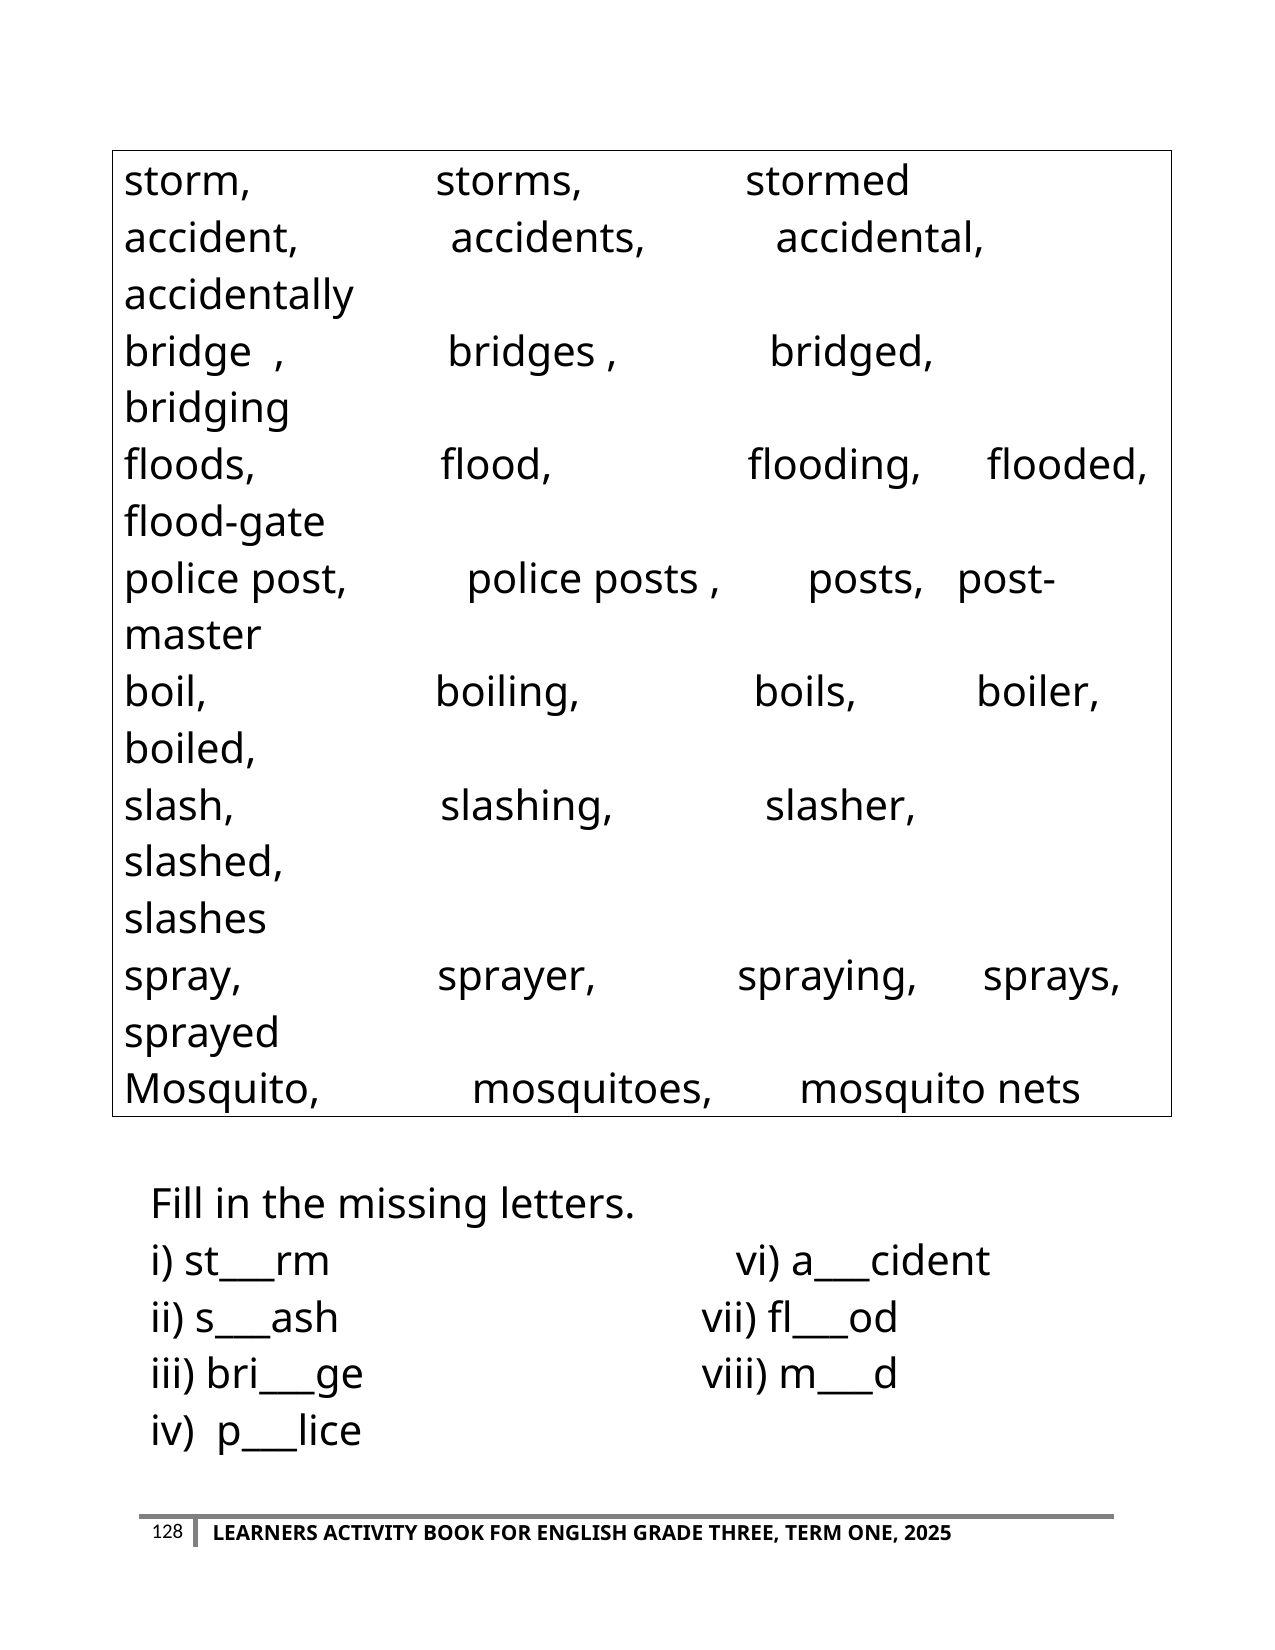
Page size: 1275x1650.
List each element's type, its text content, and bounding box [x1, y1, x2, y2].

text Fill in the missing letters. [150, 1174, 1125, 1231]
text ii) s___ash vii) fl___od [150, 1287, 1125, 1344]
table_header storm, storms, stormed accident, accidents, accidental, accidentally bridge , bridges , bridged, bridging floods, flood, flooding, flooded, flood-gate police post, police posts , posts, post-master boil, boiling, boils, boiler, boiled, slash, slashing, slasher, slashed, slashes spray, sprayer, spraying, sprays, sprayed Mosquito, mosquitoes, mosquito nets [113, 151, 1171, 1116]
text iv) p___lice [150, 1401, 1125, 1458]
text i) st___rm vi) a___cident [150, 1231, 1125, 1287]
text iii) bri___ge viii) m___d [150, 1344, 1125, 1401]
